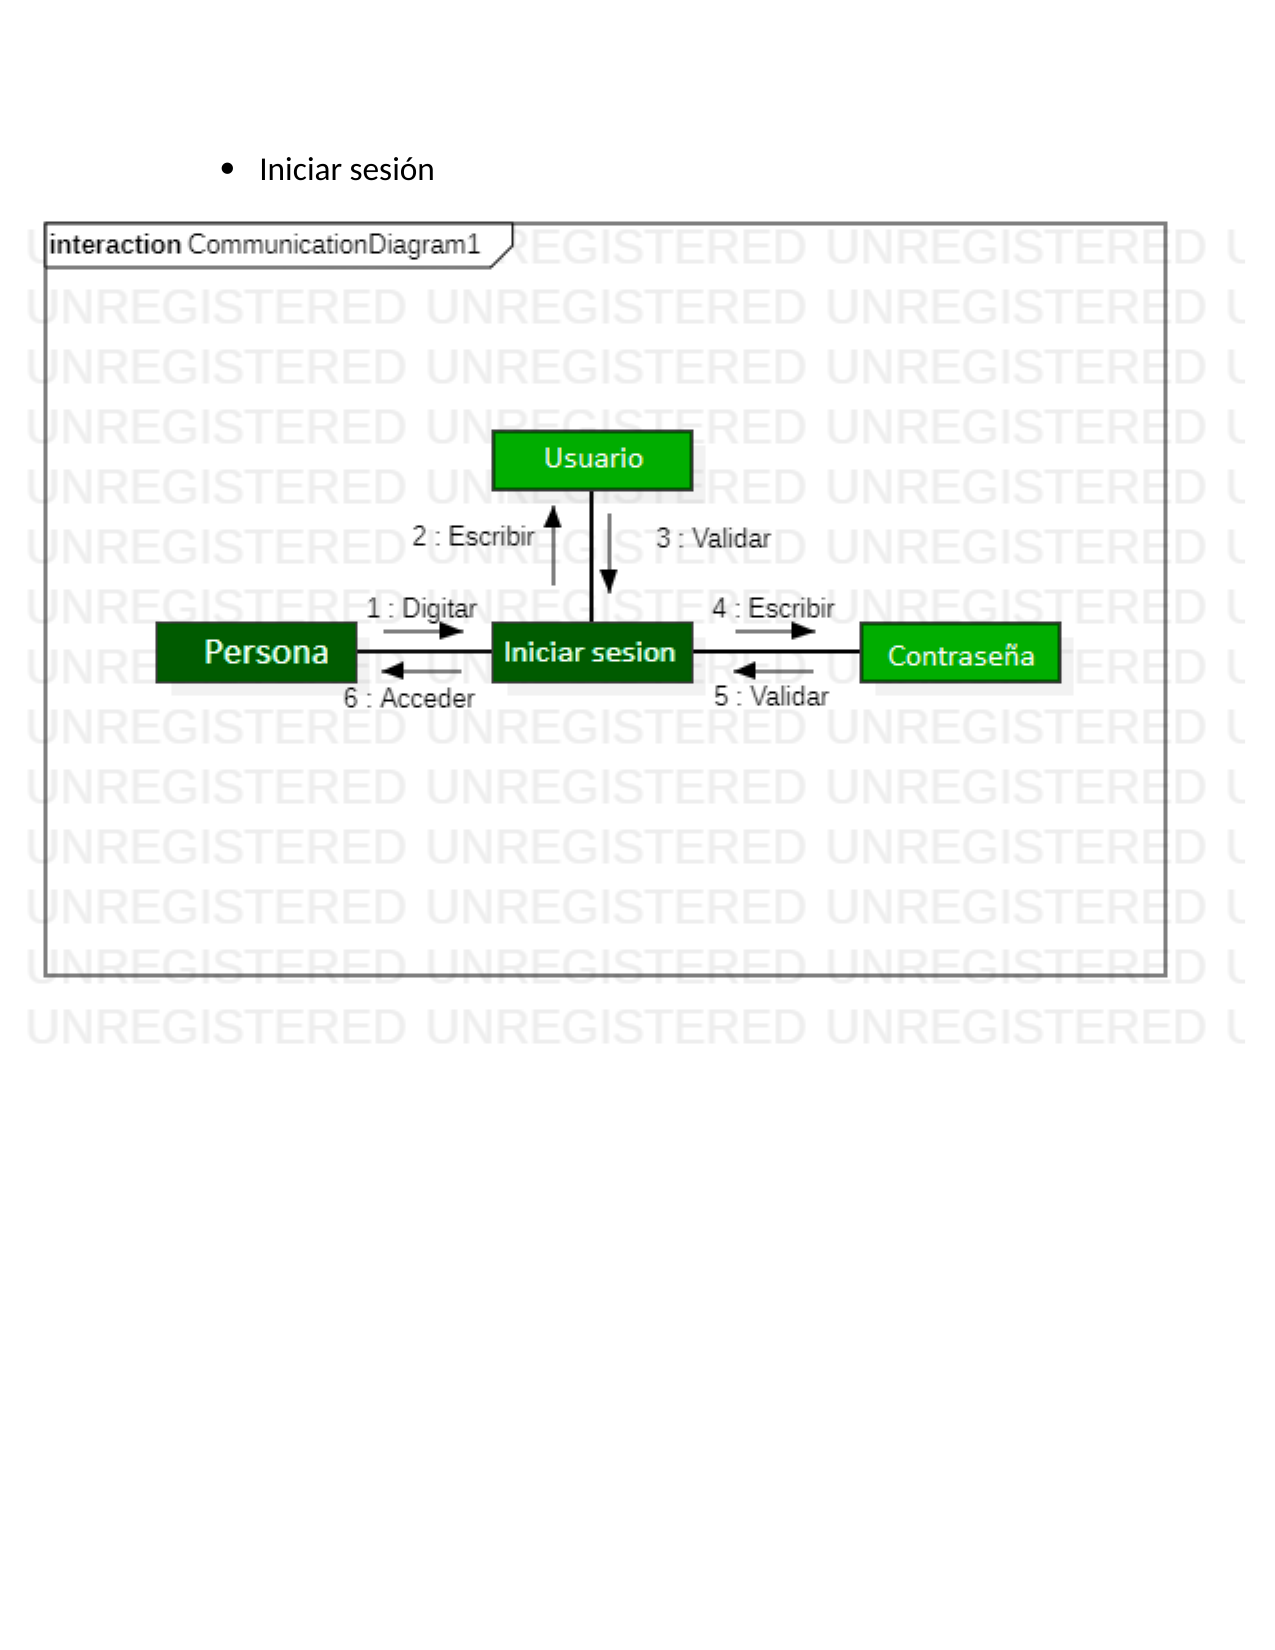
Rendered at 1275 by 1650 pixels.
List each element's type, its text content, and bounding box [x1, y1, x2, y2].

picture [26, 204, 1246, 1056]
list Iniciar sesión [222, 148, 1098, 188]
